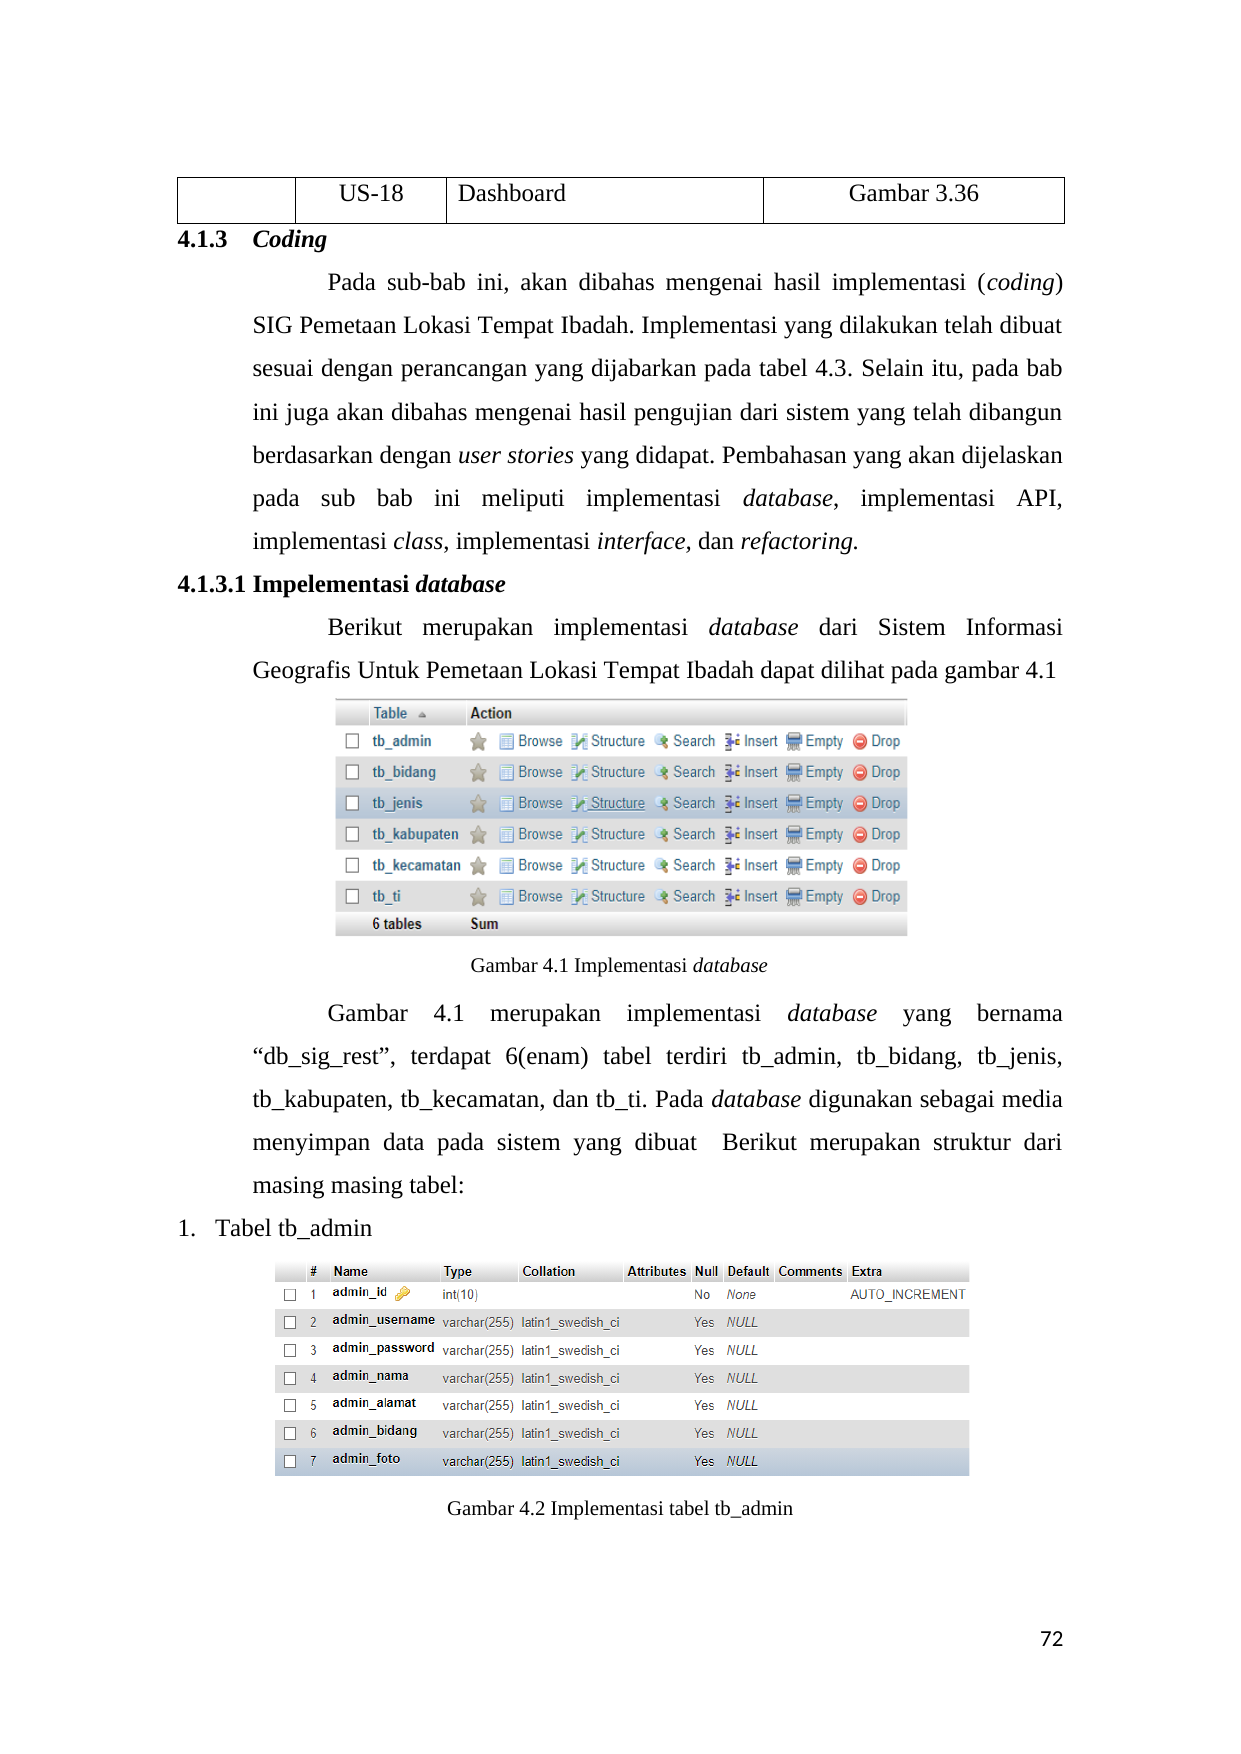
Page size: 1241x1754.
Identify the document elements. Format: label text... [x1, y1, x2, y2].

picture [332, 698, 908, 939]
table_cell US-18 [296, 178, 446, 223]
text Gambar 4.2 Implementasi tabel tb_admin [177, 1496, 1063, 1520]
list Impelementasi database [177, 569, 1063, 598]
list Coding [177, 224, 1063, 253]
text Berikut merupakan implementasi database dari Sistem Informasi Geografis Untuk Pemetaan Lokasi Tempat Ibadah dapat dilihat pada gambar 4.1 [252, 612, 1063, 684]
table_cell 6 [178, 178, 295, 223]
text Gambar 4.1 merupakan implementasi database yang bernama “db_sig_rest”, terdapat 6(enam) tabel terdiri tb_admin, tb_bidang, tb_jenis, tb_kabupaten, tb_kecamatan, dan tb_ti. Pada database digunakan sebagai media menyimpan data pada sistem yang dibuat Berikut merupakan struktur dari masing masing tabel: [252, 998, 1063, 1199]
table_cell Dashboard [447, 178, 763, 223]
text Pada sub-bab ini, akan dibahas mengenai hasil implementasi (coding) SIG Pemetaan Lokasi Tempat Ibadah. Implementasi yang dilakukan telah dibuat sesuai dengan perancangan yang dijabarkan pada tabel 4.3. Selain itu, pada bab ini juga akan dibahas mengenai hasil pengujian dari sistem yang telah dibangun berdasarkan dengan user stories yang didapat. Pembahasan yang akan dijelaskan pada sub bab ini meliputi implementasi database, implementasi API, implementasi class, implementasi interface, dan refactoring. [252, 267, 1063, 555]
text Gambar 4.1 Implementasi database [177, 953, 1063, 977]
table_cell Gambar 3.36 [764, 178, 1064, 223]
list Tabel tb_admin [177, 1213, 1063, 1242]
picture [271, 1256, 970, 1482]
